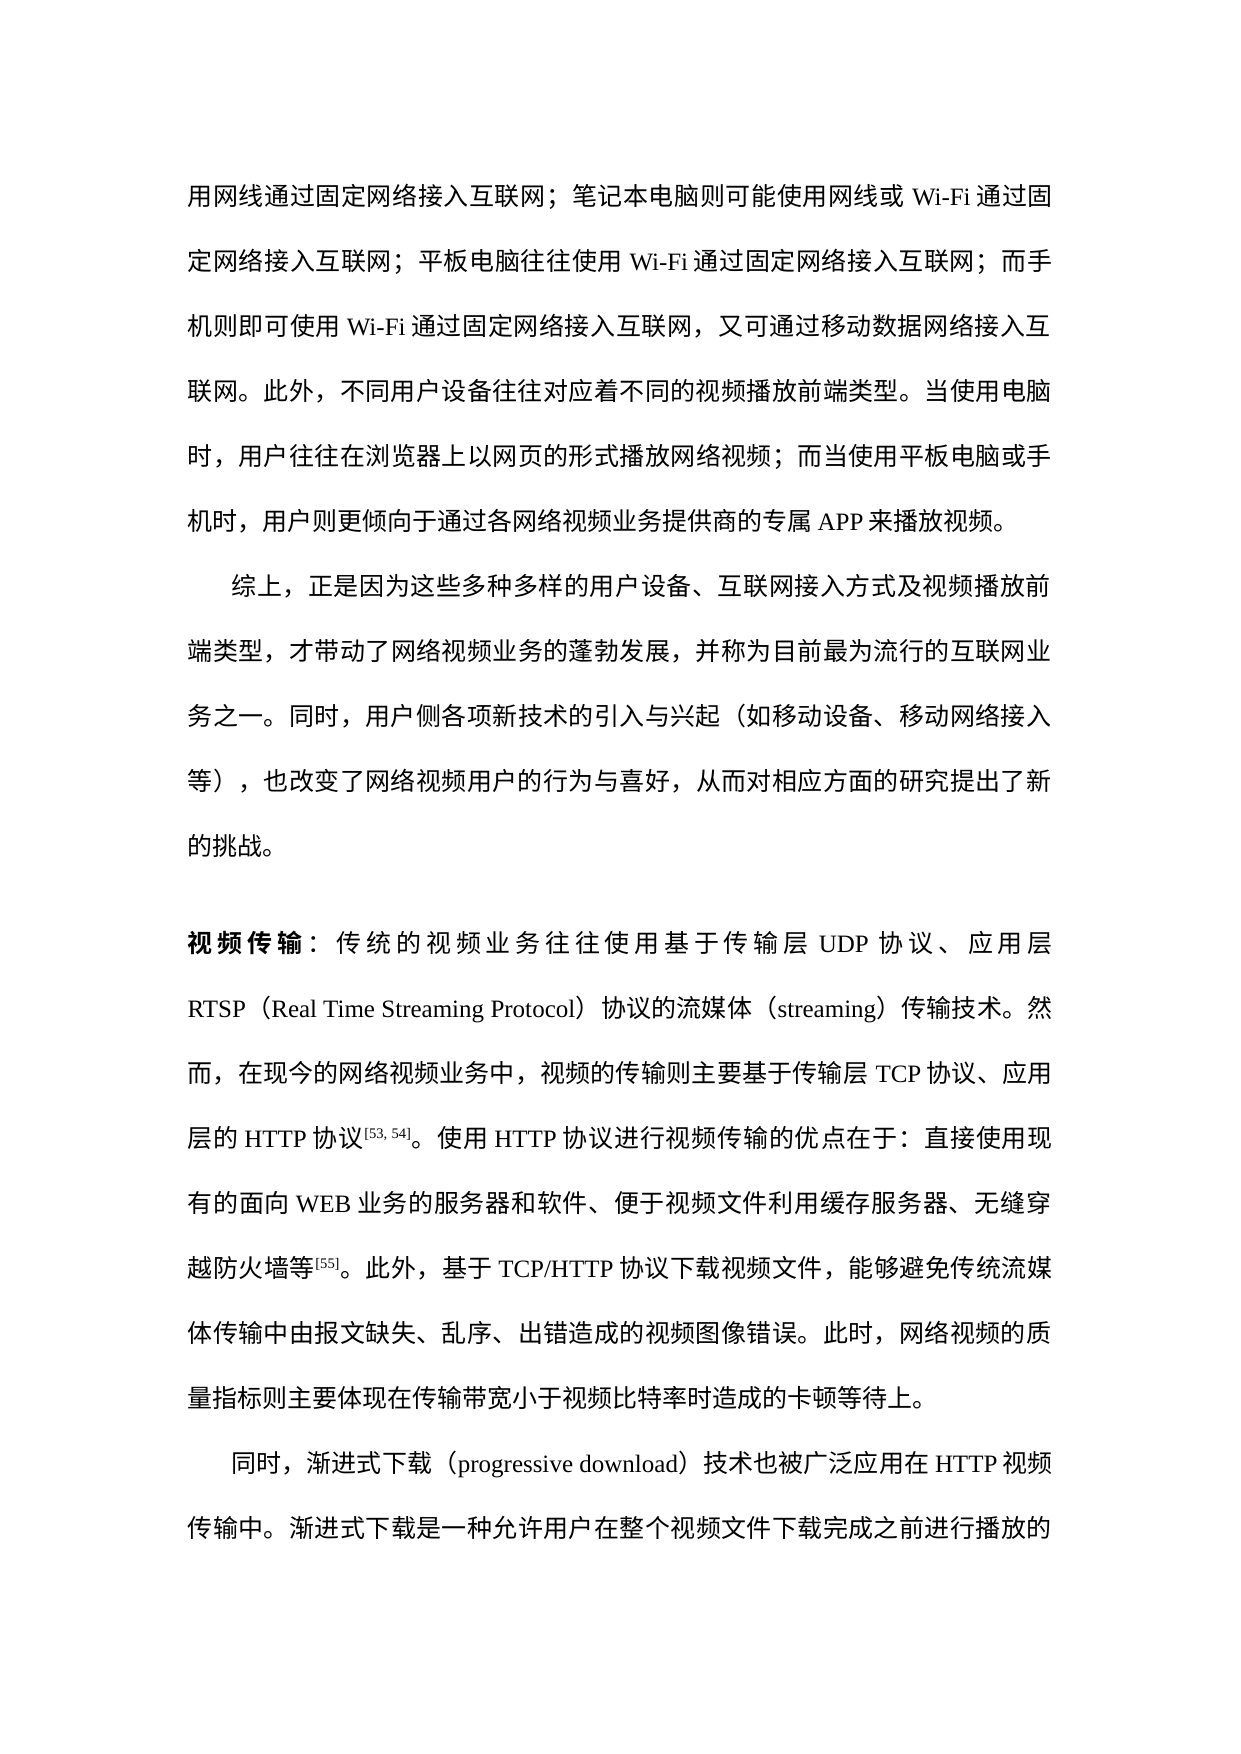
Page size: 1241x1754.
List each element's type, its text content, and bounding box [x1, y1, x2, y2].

text 综上，正是因为这些多种多样的用户设备、互联网接入方式及视频播放前端类型，才带动了网络视频业务的蓬勃发展，并称为目前最为流行的互联网业务之一。同时，用户侧各项新技术的引入与兴起（如移动设备、移动网络接入等），也改变了网络视频用户的行为与喜好，从而对相应方面的研究提出了新的挑战。 [187, 552, 1053, 877]
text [187, 1429, 1053, 1559]
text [187, 162, 1053, 552]
text 视频传输：传统的视频业务往往使用基于传输层UDP协议、应用层RTSP（Real Time Streaming Protocol）协议的流媒体（streaming）传输技术。然而，在现今的网络视频业务中，视频的传输则主要基于传输层TCP协议、应用层的HTTP协议[53, 54]。使用HTTP协议进行视频传输的优点在于：直接使用现有的面向WEB业务的服务器和软件、便于视频文件利用缓存服务器、无缝穿越防火墙等[55]。此外，基于TCP/HTTP协议下载视频文件，能够避免传统流媒体传输中由报文缺失、乱序、出错造成的视频图像错误。此时，网络视频的质量指标则主要体现在传输带宽小于视频比特率时造成的卡顿等待上。 [187, 909, 1053, 1429]
